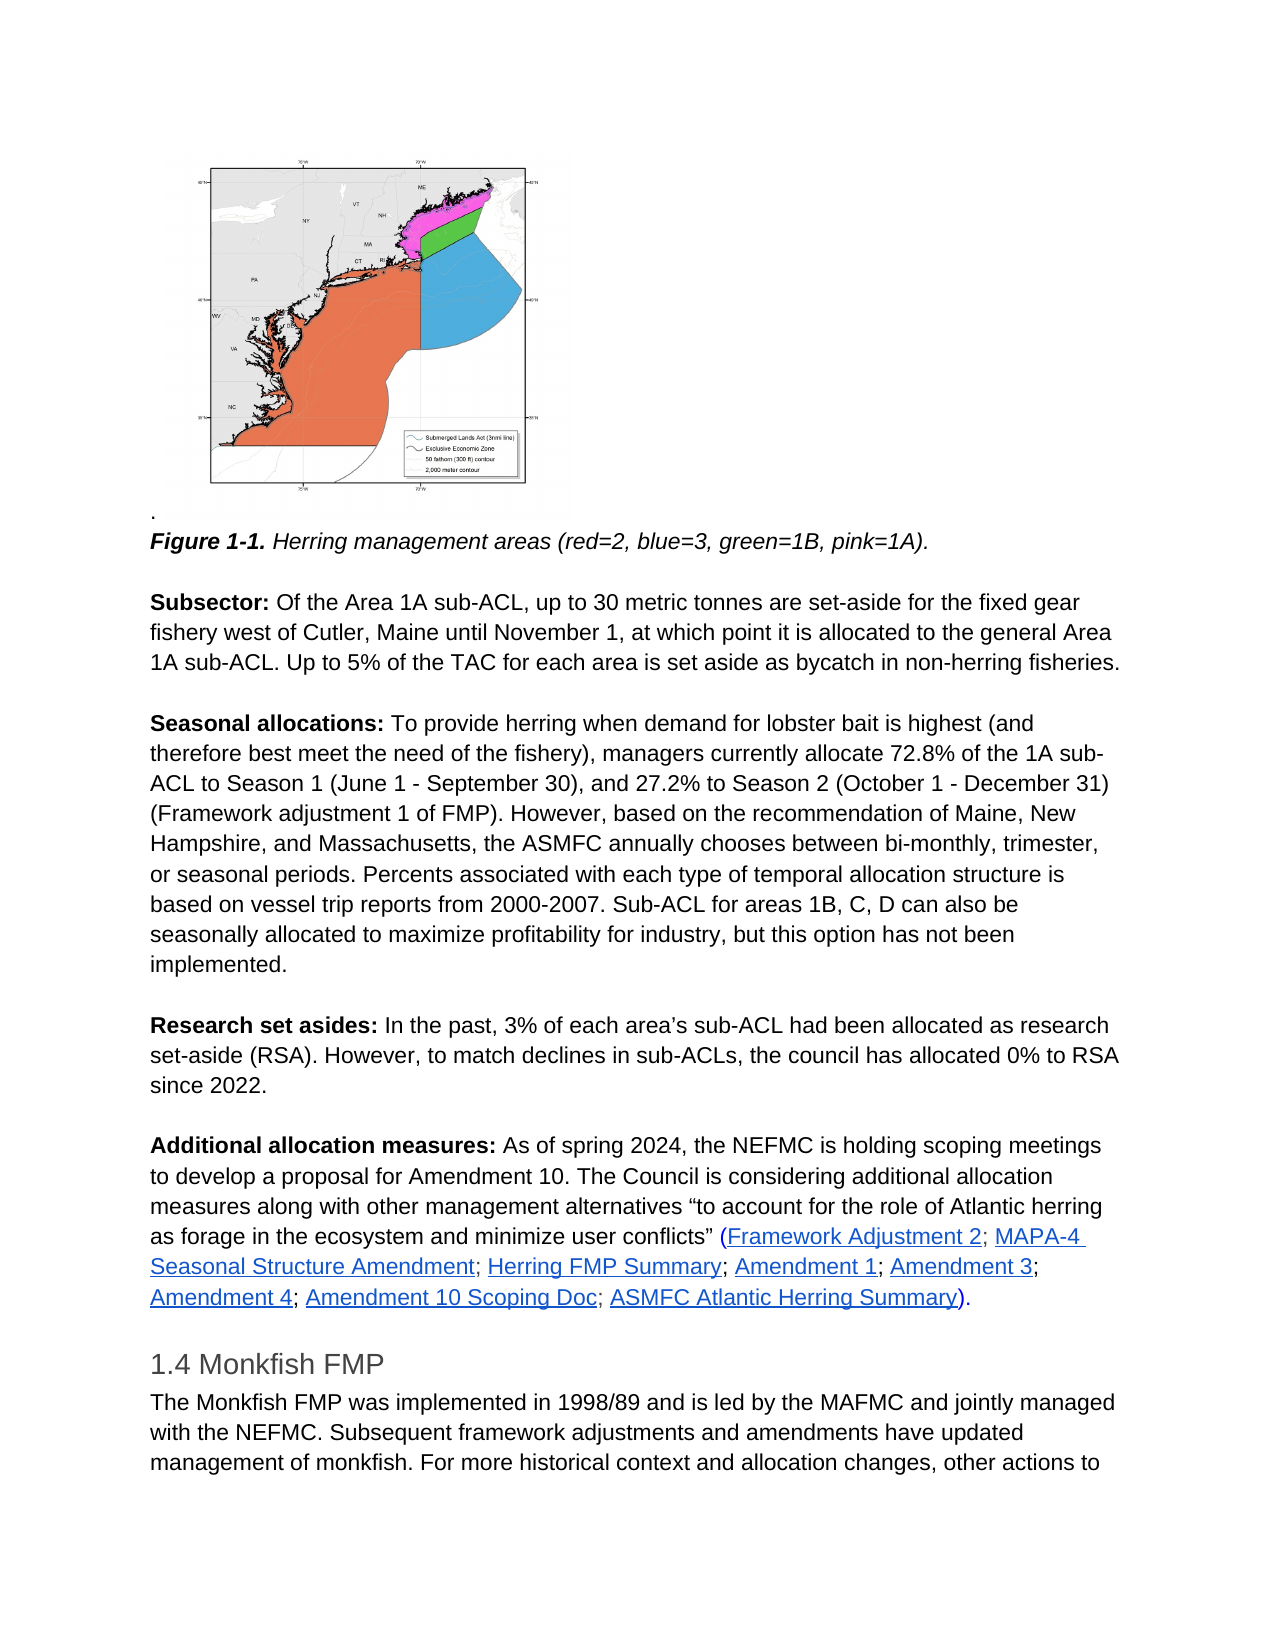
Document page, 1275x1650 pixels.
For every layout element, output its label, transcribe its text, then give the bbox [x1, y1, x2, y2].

text Seasonal allocations: To provide herring when demand for lobster bait is highest (and therefore best meet the need of the fishery), managers currently allocate 72.8% of the 1A sub-ACL to Season 1 (June 1 - September 30), and 27.2% to Season 2 (October 1 - December 31) (Framework adjustment 1 of FMP). However, based on the recommendation of Maine, New Hampshire, and Massachusetts, the ASMFC annually chooses between bi-monthly, trimester, or seasonal periods. Percents associated with each type of temporal allocation structure is based on vessel trip reports from 2000-2007. Sub-ACL for areas 1B, C, D can also be seasonally allocated to maximize profitability for industry, but this option has not been implemented. [150, 709, 1125, 978]
text Additional allocation measures: As of spring 2024, the NEFMC is holding scoping meetings to develop a proposal for Amendment 10. The Council is considering additional allocation measures along with other management alternatives “to account for the role of Atlantic herring as forage in the ecosystem and minimize user conflicts” (Framework Adjustment 2; MAPA-4 Seasonal Structure Amendment; Herring FMP Summary; Amendment 1; Amendment 3; Amendment 4; Amendment 10 Scoping Doc; ASMFC Atlantic Herring Summary). [150, 1132, 1125, 1310]
picture [162, 150, 573, 520]
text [150, 1389, 1125, 1476]
text Subsector: Of the Area 1A sub-ACL, up to 30 metric tonnes are set-aside for the fixed gear fishery west of Cutler, Maine until November 1, at which point it is allocated to the general Area 1A sub-ACL. Up to 5% of the TAC for each area is set aside as bycatch in non-herring fisheries. [150, 589, 1125, 676]
subtitle 1.4 Monkfish FMP [150, 1347, 1125, 1381]
text Research set asides: In the past, 3% of each area’s sub-ACL had been allocated as research set-aside (RSA). However, to match declines in sub-ACLs, the council has allocated 0% to RSA since 2022. [150, 1012, 1125, 1098]
text Figure 1-1. Herring management areas (red=2, blue=3, green=1B, pink=1A). [150, 528, 1125, 555]
